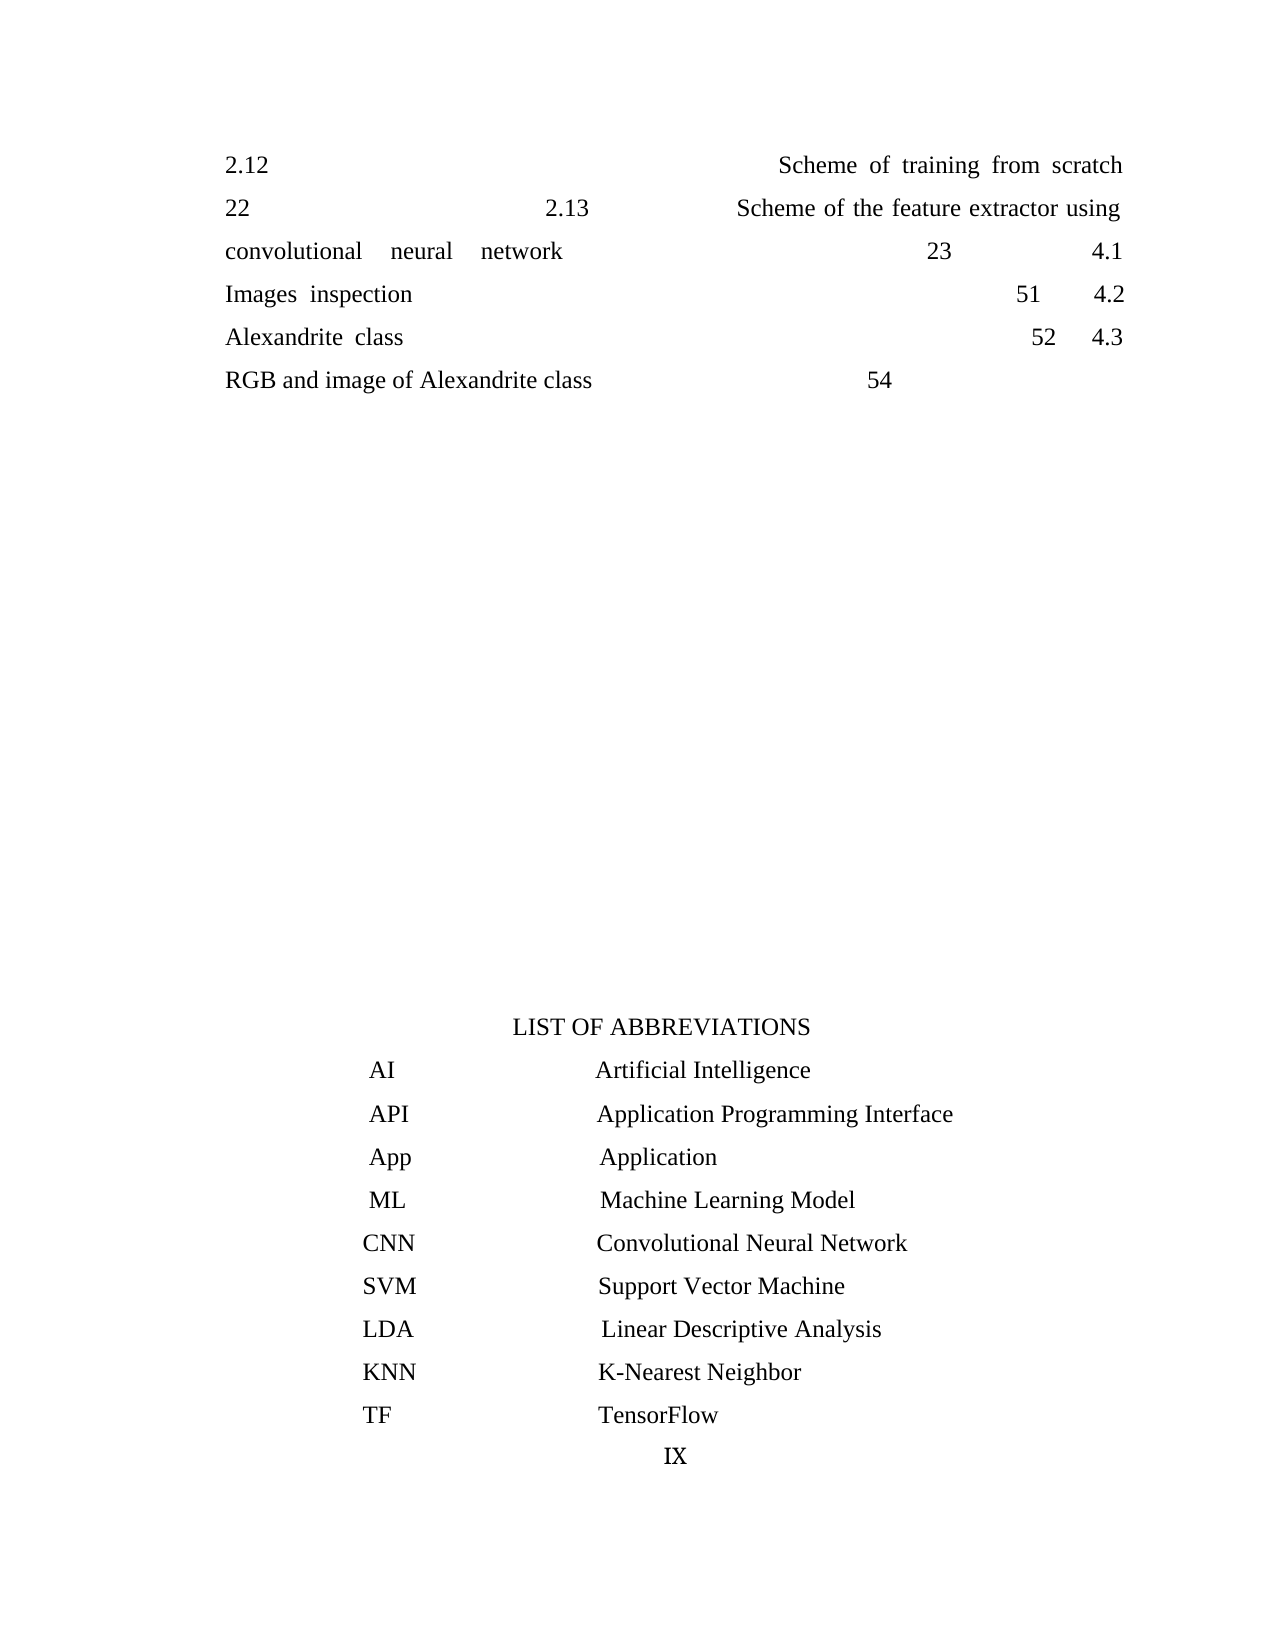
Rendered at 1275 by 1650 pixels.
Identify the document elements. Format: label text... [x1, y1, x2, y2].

text LDA Linear Descriptive Analysis [225, 1314, 1125, 1343]
text CNN Convolutional Neural Network [225, 1228, 1125, 1257]
text AI Artificial Intelligence [225, 1056, 1125, 1084]
text App Application [225, 1142, 1125, 1171]
text API Application Programming Interface [225, 1099, 1125, 1127]
text KNN K-Nearest Neighbor [225, 1357, 1125, 1386]
text SVM Support Vector Machine [225, 1271, 1125, 1300]
text 2.12 Scheme of training from scratch 22 2.13 Scheme of the feature extractor using convolutional neural network 23 4.1 Images inspection 51 4.2 Alexandrite class 52 4.3 RGB and image of Alexandrite class 54 [225, 150, 1125, 394]
text LIST OF ABBREVIATIONS [225, 1012, 1125, 1041]
text TF TensorFlow [225, 1401, 1125, 1429]
text ML Machine Learning Model [225, 1185, 1125, 1214]
